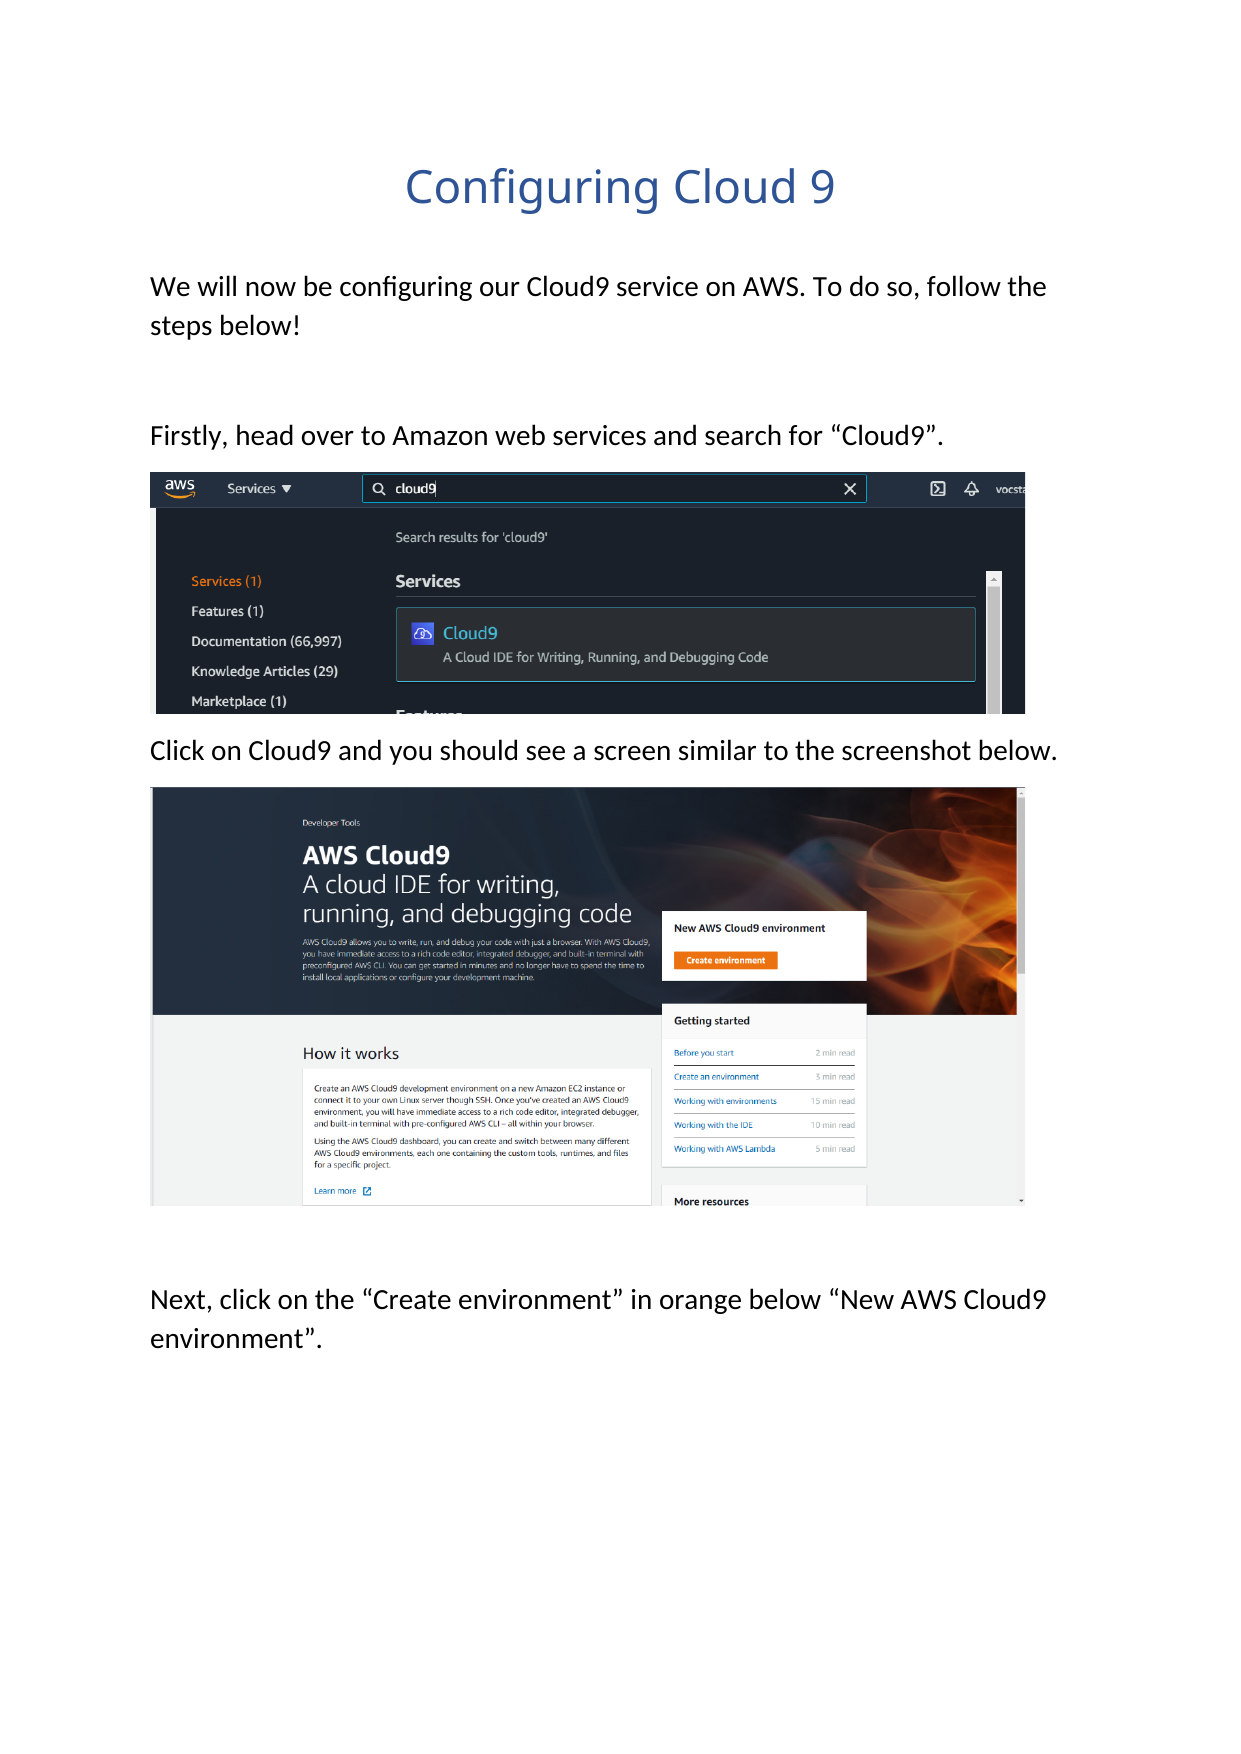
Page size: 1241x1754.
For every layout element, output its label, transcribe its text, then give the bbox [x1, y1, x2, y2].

picture [150, 787, 1025, 1206]
subtitle Configuring Cloud 9 [150, 154, 1090, 217]
picture [150, 472, 1025, 714]
text We will now be configuring our Cloud9 service on AWS. To do so, follow the steps below! [150, 268, 1090, 342]
text Click on Cloud9 and you should see a screen similar to the screenshot below. [150, 732, 1090, 768]
text Firstly, head over to Amazon web services and search for “Cloud9”. [150, 417, 1090, 453]
text Next, click on the “Create environment” in orange below “New AWS Cloud9 environment”. [150, 1281, 1090, 1356]
